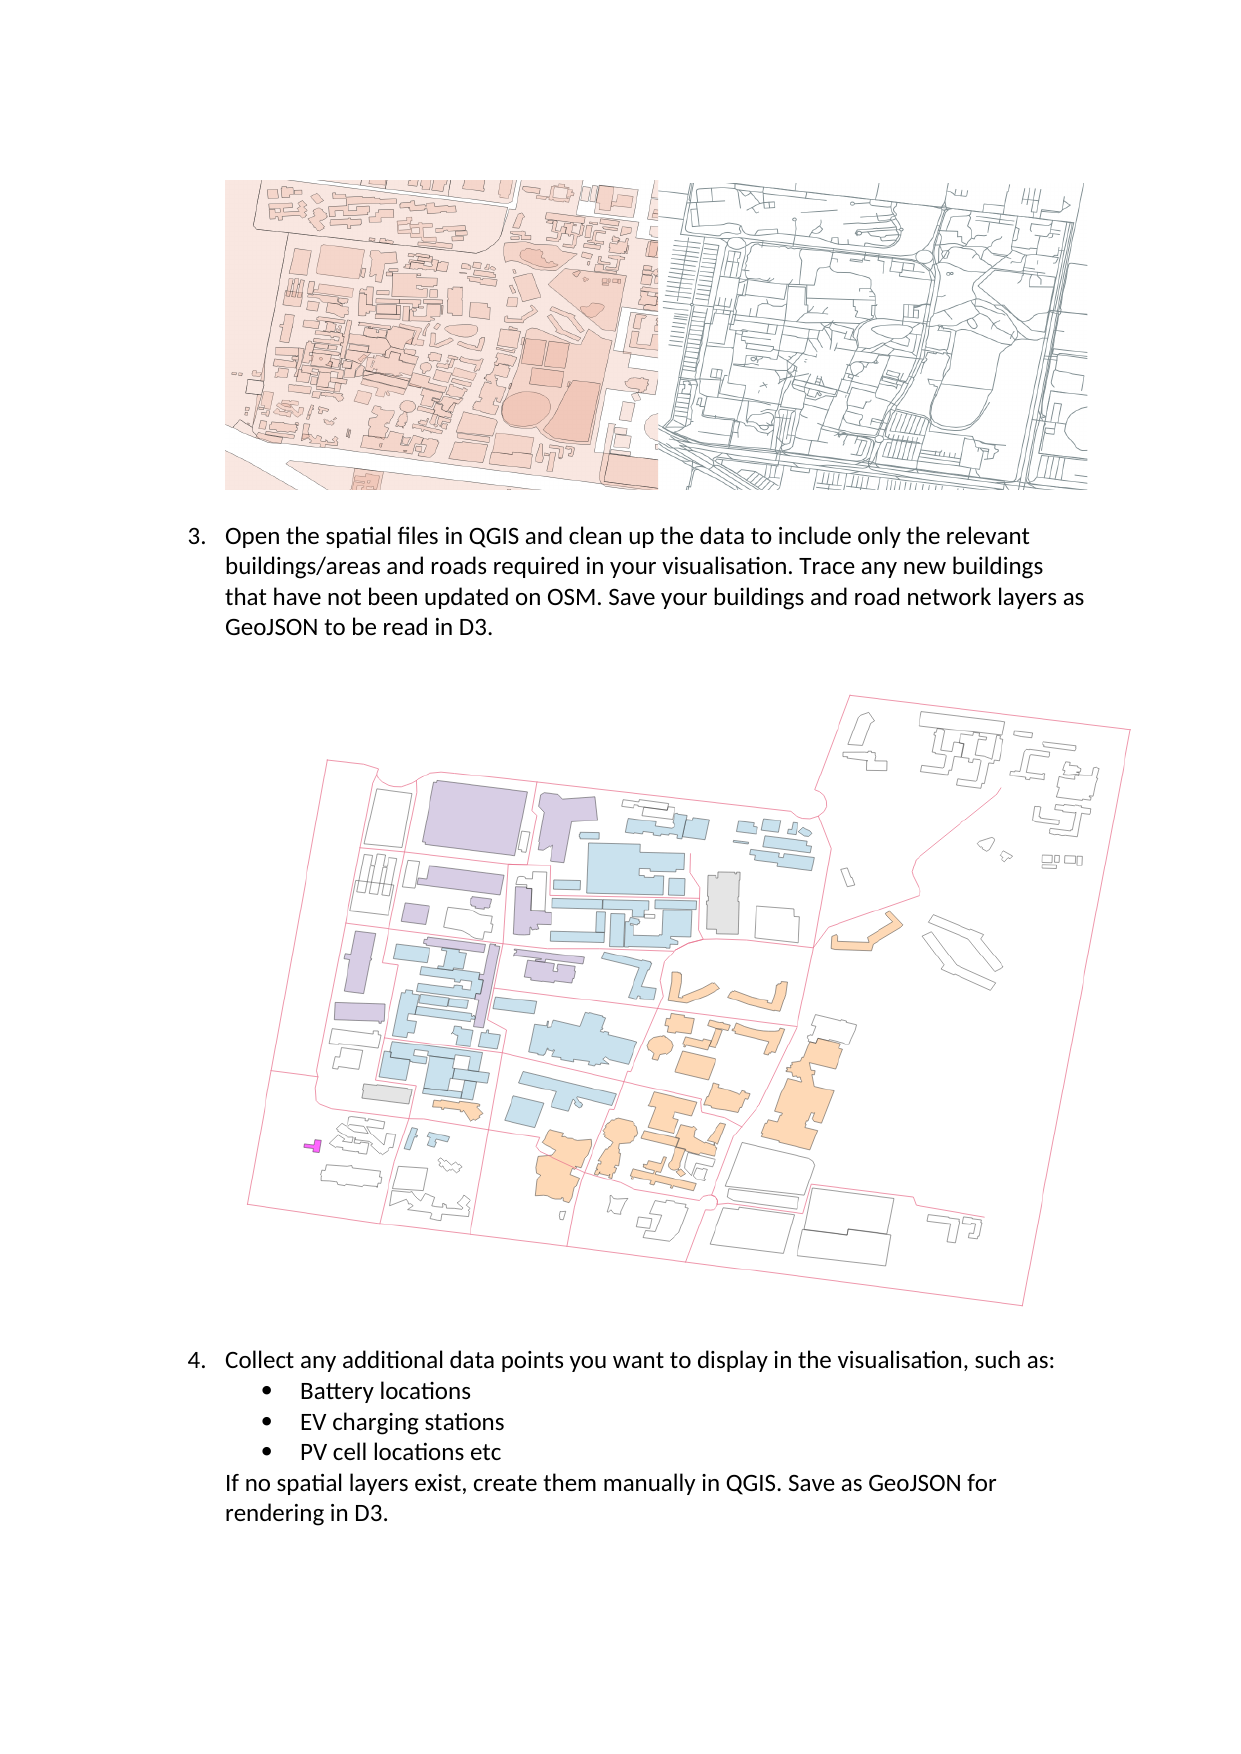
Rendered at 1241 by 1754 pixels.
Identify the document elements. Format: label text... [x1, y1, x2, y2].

picture [225, 642, 1165, 1314]
picture [225, 180, 1088, 490]
list Battery locations [262, 1375, 1090, 1406]
list If no spatial layers exist, create them manually in QGIS. Save as GeoJSON for rendering in D3. [225, 1467, 1090, 1528]
list Collect any additional data points you want to display in the visualisation, such as: [187, 1344, 1090, 1375]
list EV charging stations [262, 1406, 1090, 1436]
list PV cell locations etc [262, 1436, 1090, 1467]
